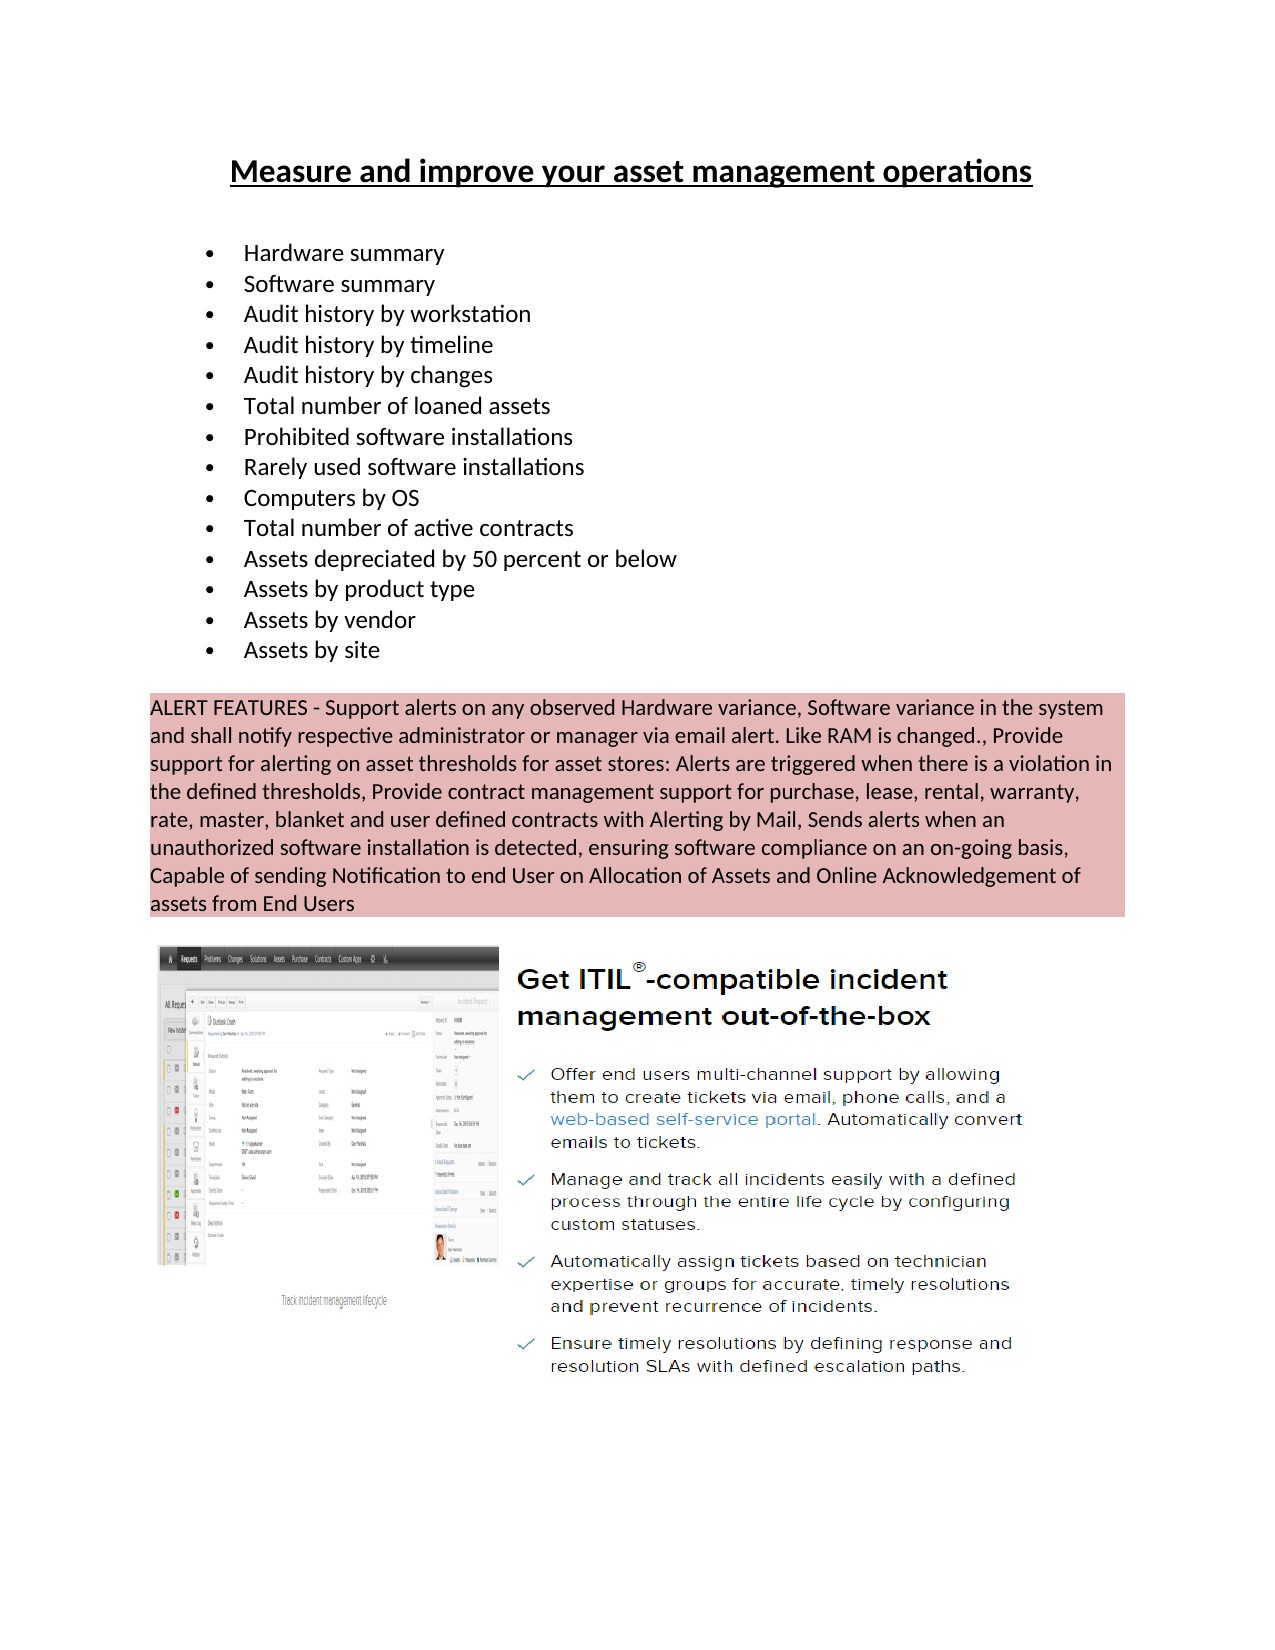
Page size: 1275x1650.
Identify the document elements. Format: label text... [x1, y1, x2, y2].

subtitle Measure and improve your asset management operations [229, 150, 1125, 191]
list Software summary [206, 268, 1125, 299]
list Hardware summary [206, 238, 1125, 268]
list Computers by OS [206, 482, 1125, 512]
list Audit history by changes [206, 360, 1125, 390]
text ALERT FEATURES - Support alerts on any observed Hardware variance, Software variance in the system and shall notify respective administrator or manager via email alert. Like RAM is changed., Provide support for alerting on asset thresholds for asset stores: Alerts are triggered when there is a violation in the defined thresholds, Provide contract management support for purchase, lease, rental, warranty, rate, master, blanket and user defined contracts with Alerting by Mail, Sends alerts when an unauthorized software installation is detected, ensuring software compliance on an on-going basis, Capable of sending Notification to end User on Allocation of Assets and Online Acknowledgement of assets from End Users [150, 693, 1125, 917]
picture [150, 945, 1098, 1403]
list Prohibited software installations [206, 421, 1125, 451]
list Audit history by timeline [206, 329, 1125, 360]
list Audit history by workstation [206, 299, 1125, 329]
list Total number of loaned assets [206, 390, 1125, 421]
list Assets by product type [206, 573, 1125, 604]
list Assets by site [206, 634, 1125, 665]
list Assets depreciated by 50 percent or below [206, 543, 1125, 573]
list Assets by vendor [206, 604, 1125, 634]
list Rarely used software installations [206, 451, 1125, 482]
list Total number of active contracts [206, 512, 1125, 543]
